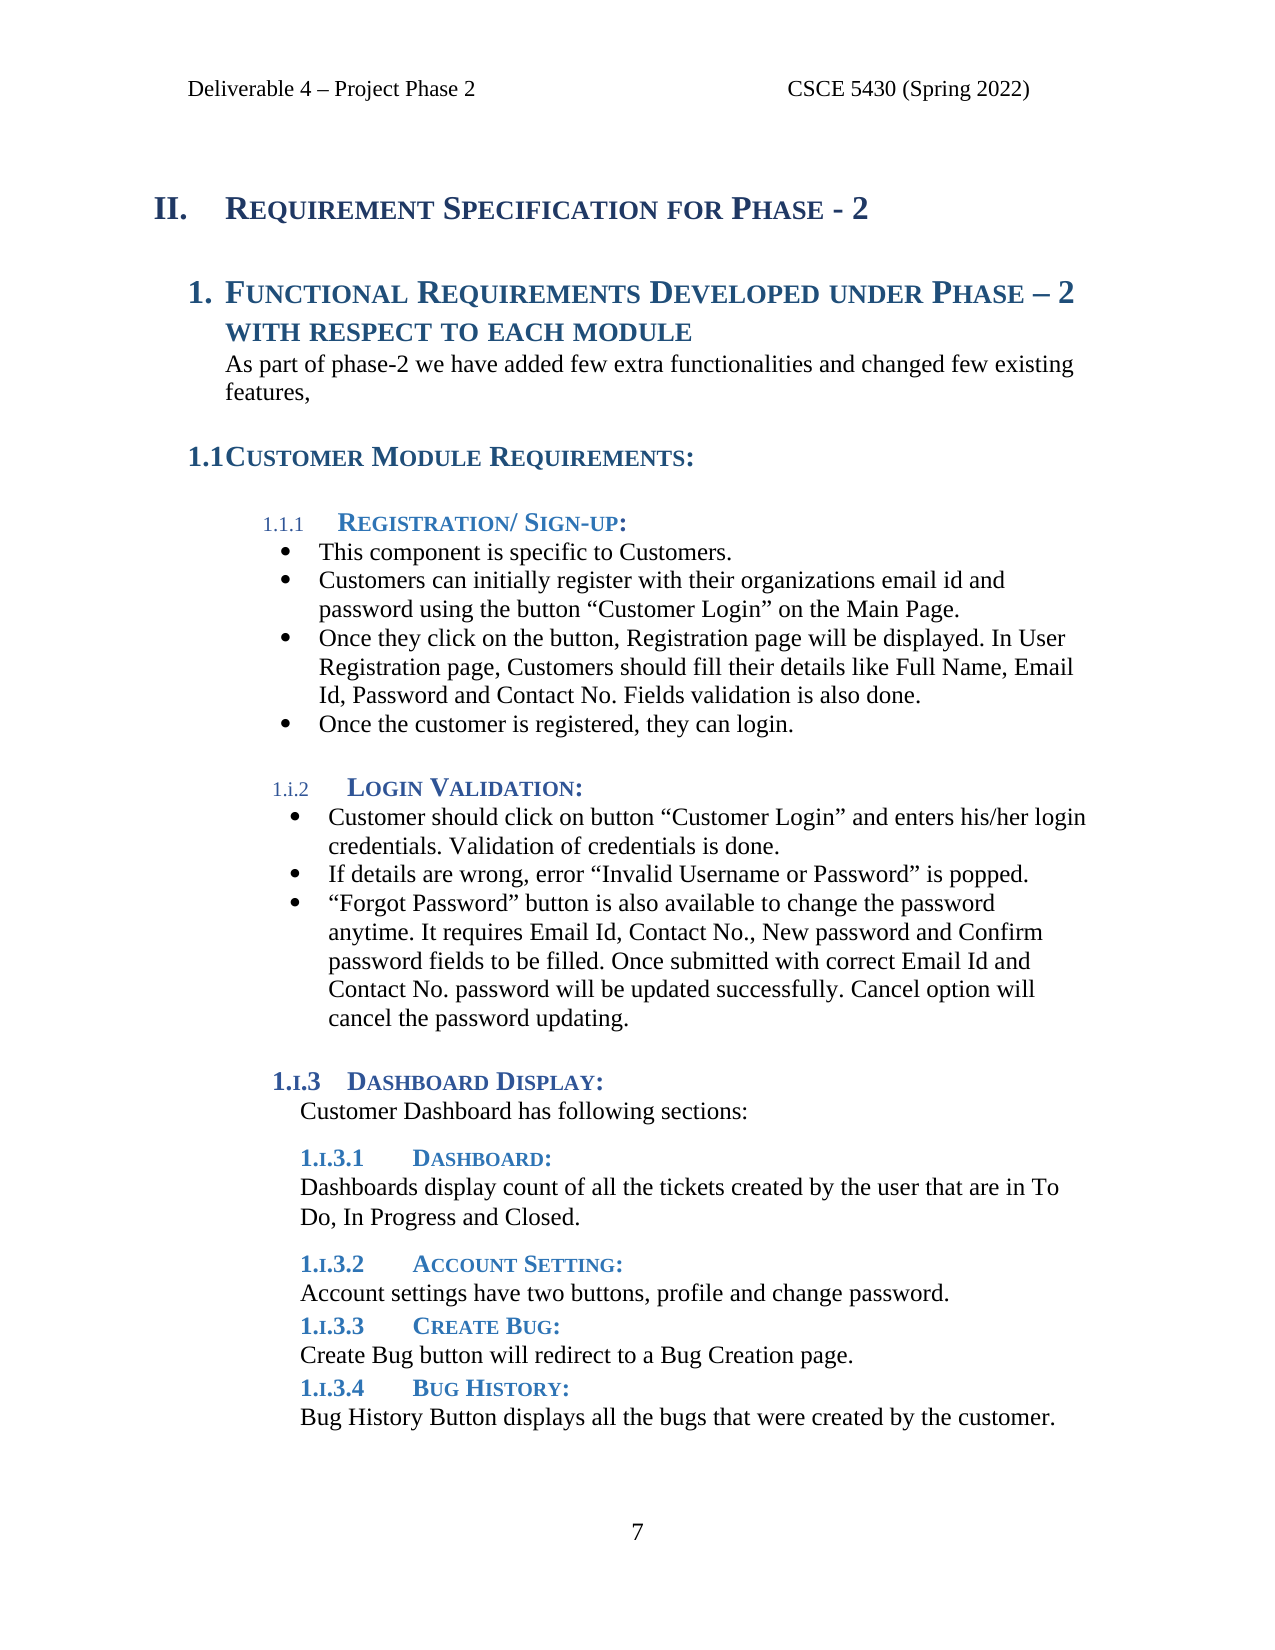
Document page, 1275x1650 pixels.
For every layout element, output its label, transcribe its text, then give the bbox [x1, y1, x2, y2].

subtitle Dashboard Display: [272, 1065, 1087, 1096]
list If details are wrong, error “Invalid Username or Password” is popped. [291, 859, 1087, 888]
text Dashboards display count of all the tickets created by the user that are in To Do, In Progress and Closed. [300, 1172, 1087, 1231]
text As part of phase-2 we have added few extra functionalities and changed few existing features, [225, 349, 1087, 406]
subtitle Login Validation: [272, 771, 1087, 802]
list “Forgot Password” button is also available to change the password anytime. It requires Email Id, Contact No., New password and Confirm password fields to be filled. Once submitted with correct Email Id and Contact No. password will be updated successfully. Cancel option will cancel the password updating. [291, 888, 1087, 1032]
text Customer Dashboard has following sections: [225, 1096, 1087, 1125]
subtitle Dashboard: [300, 1143, 1087, 1172]
subtitle Bug History: [300, 1373, 1087, 1402]
list Once they click on the button, Registration page will be displayed. In User Registration page, Customers should fill their details like Full Name, Email Id, Password and Contact No. Fields validation is also done. [281, 623, 1087, 709]
text Bug History Button displays all the bugs that were created by the customer. [225, 1402, 1087, 1430]
text Create Bug button will redirect to a Bug Creation page. [225, 1340, 1087, 1369]
subtitle Registration/ Sign-up: [262, 506, 1087, 537]
subtitle Customer Module Requirements: [187, 439, 1087, 473]
list This component is specific to Customers. [281, 537, 1087, 566]
subtitle Create Bug: [300, 1311, 1087, 1340]
text Account settings have two buttons, profile and change password. [225, 1278, 1087, 1307]
list Once the customer is registered, they can login. [281, 709, 1087, 738]
subtitle Functional Requirements Developed under Phase – 2 with respect to each module [187, 272, 1087, 349]
list Customers can initially register with their organizations email id and password using the button “Customer Login” on the Main Page. [281, 566, 1087, 623]
list Customer should click on button “Customer Login” and enters his/her login credentials. Validation of credentials is done. [291, 802, 1087, 859]
subtitle Account Setting: [300, 1249, 1087, 1278]
subtitle Requirement Specification for Phase - 2 [187, 188, 1087, 227]
